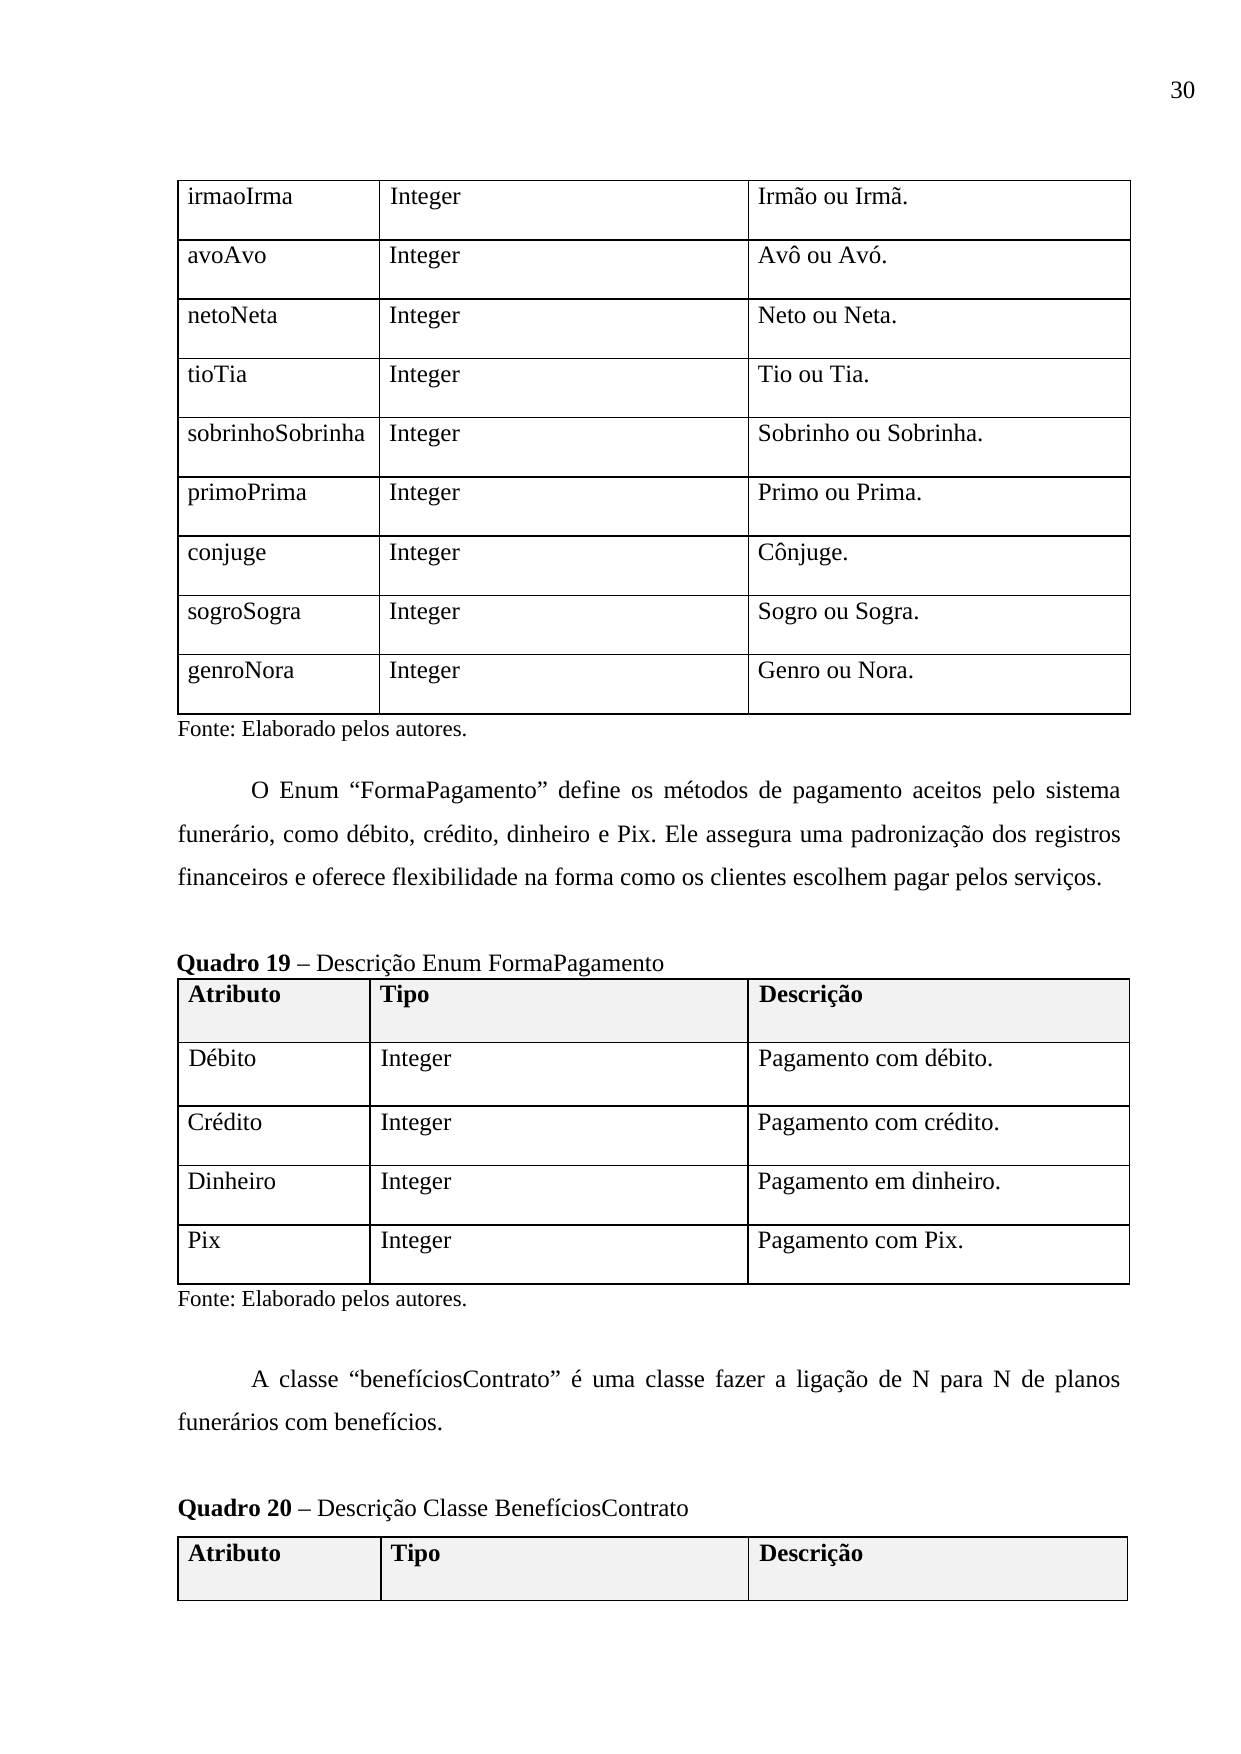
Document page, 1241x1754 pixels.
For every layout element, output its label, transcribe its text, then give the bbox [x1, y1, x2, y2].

table_cell Integer [380, 241, 748, 298]
table_header Descrição [749, 980, 1129, 1042]
table_cell Avô ou Avó. [749, 241, 1130, 298]
table_header Descrição [749, 1538, 1127, 1600]
table_header Tipo [382, 1538, 748, 1600]
table_cell Genro ou Nora. [749, 655, 1130, 713]
table_cell Integer [380, 655, 748, 713]
text Quadro 20 – Descrição Classe BenefíciosContrato [177, 1493, 1122, 1522]
table_cell Primo ou Prima. [749, 478, 1130, 535]
text Fonte: Elaborado pelos autores. [177, 715, 1122, 741]
table_header Atributo [179, 980, 369, 1042]
table_cell primoPrima [179, 478, 379, 535]
table_cell tioTia [179, 359, 379, 417]
table_cell sobrinhoSobrinha [179, 418, 379, 476]
table_cell Cônjuge. [749, 537, 1130, 594]
table_cell Pagamento em dinheiro. [749, 1166, 1129, 1224]
text A classe “benefíciosContrato” é uma classe fazer a ligação de N para N de planos funerários com benefícios. [177, 1364, 1122, 1436]
table_cell Débito [179, 1043, 369, 1105]
table_cell avoAvo [179, 241, 379, 298]
table_cell sogroSogra [179, 596, 379, 654]
table_cell Pagamento com débito. [749, 1043, 1129, 1105]
table_cell Integer [380, 537, 748, 594]
table_cell Integer [380, 181, 748, 239]
text Fonte: Elaborado pelos autores. [177, 1285, 1122, 1311]
text Quadro 19 – Descrição Enum FormaPagamento [176, 948, 1122, 977]
table_cell Pagamento com crédito. [749, 1107, 1129, 1164]
table_cell Sogro ou Sogra. [749, 596, 1130, 654]
table_cell Integer [380, 359, 748, 417]
table_cell Tio ou Tia. [749, 359, 1130, 417]
table_cell Neto ou Neta. [749, 300, 1130, 357]
table_cell Integer [371, 1166, 747, 1224]
table_cell Pagamento com Pix. [749, 1226, 1129, 1283]
text O Enum “FormaPagamento” define os métodos de pagamento aceitos pelo sistema funerário, como débito, crédito, dinheiro e Pix. Ele assegura uma padronização dos registros financeiros e oferece flexibilidade na forma como os clientes escolhem pagar pelos serviços. [177, 776, 1122, 891]
table_cell Sobrinho ou Sobrinha. [749, 418, 1130, 476]
table_cell Integer [380, 478, 748, 535]
table_cell genroNora [179, 655, 379, 713]
table_cell Integer [371, 1226, 747, 1283]
table_cell irmaoIrma [179, 181, 379, 239]
table_header Atributo [179, 1538, 380, 1600]
table_cell Pix [179, 1226, 369, 1283]
table_header Tipo [371, 980, 747, 1042]
table_cell Crédito [179, 1107, 369, 1164]
table_cell Integer [371, 1107, 747, 1164]
table_cell conjuge [179, 537, 379, 594]
table_cell Integer [371, 1043, 747, 1105]
table_cell Irmão ou Irmã. [749, 181, 1130, 239]
table_cell Integer [380, 418, 748, 476]
table_cell netoNeta [179, 300, 379, 357]
table_cell Integer [380, 596, 748, 654]
table_cell Integer [380, 300, 748, 357]
table_cell Dinheiro [179, 1166, 369, 1224]
